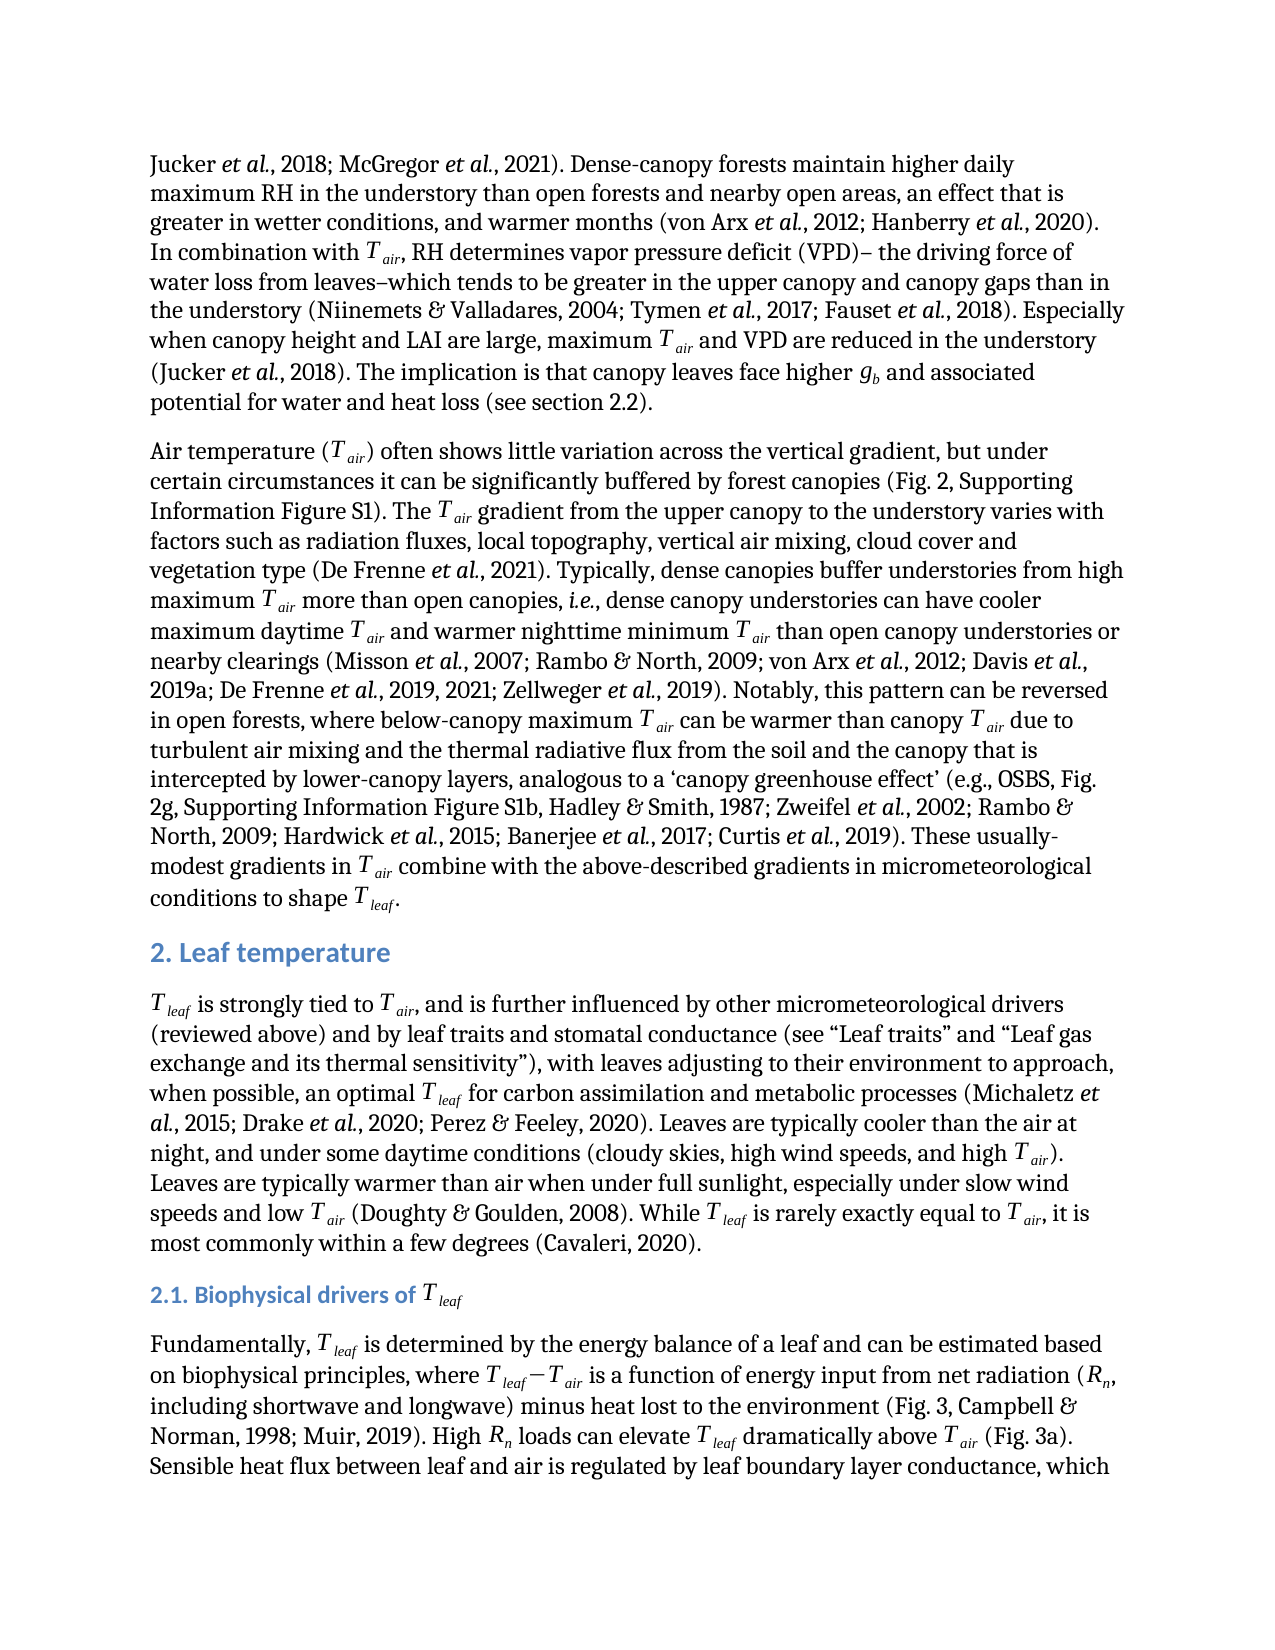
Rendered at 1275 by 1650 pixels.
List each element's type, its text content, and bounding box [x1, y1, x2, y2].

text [150, 150, 1125, 417]
text is strongly tied to , and is further influenced by other micrometeorological drivers (reviewed above) and by leaf traits and stomatal conductance (see “Leaf traits” and “Leaf gas exchange and its thermal sensitivity”), with leaves adjusting to their environment to approach, when possible, an optimal for carbon assimilation and metabolic processes (Michaletz et al., 2015; Drake et al., 2020; Perez & Feeley, 2020). Leaves are typically cooler than the air at night, and under some daytime conditions (cloudy skies, high wind speeds, and high ). Leaves are typically warmer than air when under full sunlight, especially under slow wind speeds and low (Doughty & Goulden, 2008). While is rarely exactly equal to , it is most commonly within a few degrees (Cavaleri, 2020). [150, 989, 1125, 1258]
text Air temperature () often shows little variation across the vertical gradient, but under certain circumstances it can be significantly buffered by forest canopies (Fig. 2, Supporting Information Figure S1). The gradient from the upper canopy to the understory varies with factors such as radiation fluxes, local topography, vertical air mixing, cloud cover and vegetation type (De Frenne et al., 2021). Typically, dense canopies buffer understories from high maximum more than open canopies, i.e., dense canopy understories can have cooler maximum daytime and warmer nighttime minimum than open canopy understories or nearby clearings (Misson et al., 2007; Rambo & North, 2009; von Arx et al., 2012; Davis et al., 2019a; De Frenne et al., 2019, 2021; Zellweger et al., 2019). Notably, this pattern can be reversed in open forests, where below-canopy maximum can be warmer than canopy due to turbulent air mixing and the thermal radiative flux from the soil and the canopy that is intercepted by lower-canopy layers, analogous to a ‘canopy greenhouse effect’ (e.g., OSBS, Fig. 2g, Supporting Information Figure S1b, Hadley & Smith, 1987; Zweifel et al., 2002; Rambo & North, 2009; Hardwick et al., 2015; Banerjee et al., 2017; Curtis et al., 2019). These usually-modest gradients in combine with the above-described gradients in micrometeorological conditions to shape . [150, 435, 1125, 913]
subtitle 2. Leaf temperature [150, 934, 1125, 970]
subtitle 2.1. Biophysical drivers of [150, 1279, 1125, 1310]
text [150, 1329, 1125, 1480]
